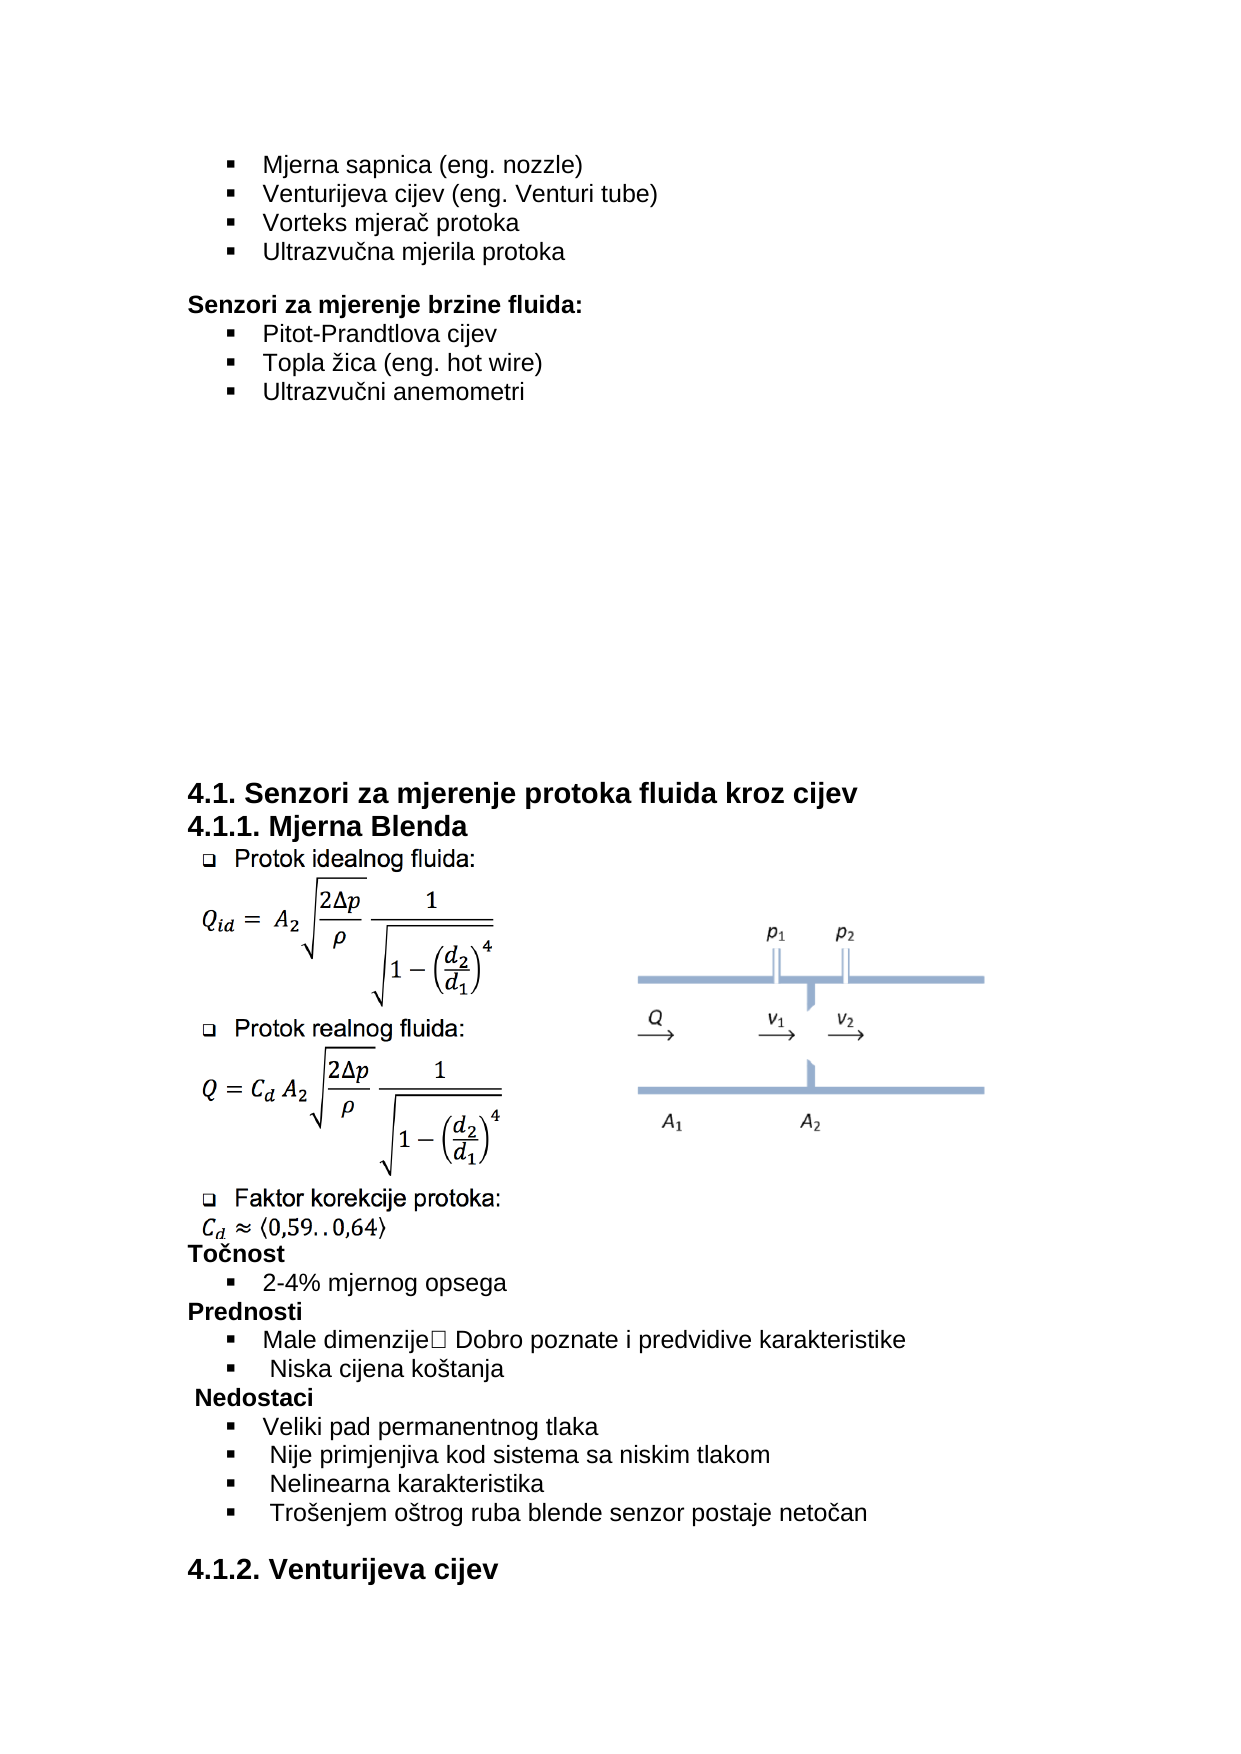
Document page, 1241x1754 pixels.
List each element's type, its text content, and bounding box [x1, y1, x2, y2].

list Ultrazvučna mjerila protoka [225, 237, 1053, 265]
text Prednosti [187, 1296, 1053, 1325]
text Točnost [187, 1239, 1053, 1268]
text 4.1. Senzori za mjerenje protoka fluida kroz cijev [187, 776, 1053, 809]
picture [187, 842, 996, 1239]
list Male dimenzije  Dobro poznate i predvidive karakteristike [225, 1325, 1053, 1354]
list Venturijeva cijev (eng. Venturi tube) [225, 179, 1053, 208]
list Mjerna sapnica (eng. nozzle) [225, 150, 1053, 179]
list Nelinearna karakteristika [225, 1469, 1053, 1498]
list Topla žica (eng. hot wire) [225, 348, 1053, 377]
list Ultrazvučni anemometri [225, 377, 1053, 406]
text Nedostaci [187, 1383, 1053, 1412]
text Senzori za mjerenje brzine fluida: [187, 290, 1053, 319]
list Vorteks mjerač protoka [225, 208, 1053, 237]
list Veliki pad permanentnog tlaka [225, 1412, 1053, 1441]
list 2-4% mjernog opsega [225, 1268, 1053, 1296]
text 4.1.2. Venturijeva cijev [187, 1552, 1053, 1586]
list Pitot-Prandtlova cijev [225, 319, 1053, 348]
list Nije primjenjiva kod sistema sa niskim tlakom [225, 1441, 1053, 1469]
list Trošenjem oštrog ruba blende senzor postaje netočan [225, 1498, 1053, 1527]
list Niska cijena koštanja [225, 1354, 1053, 1383]
